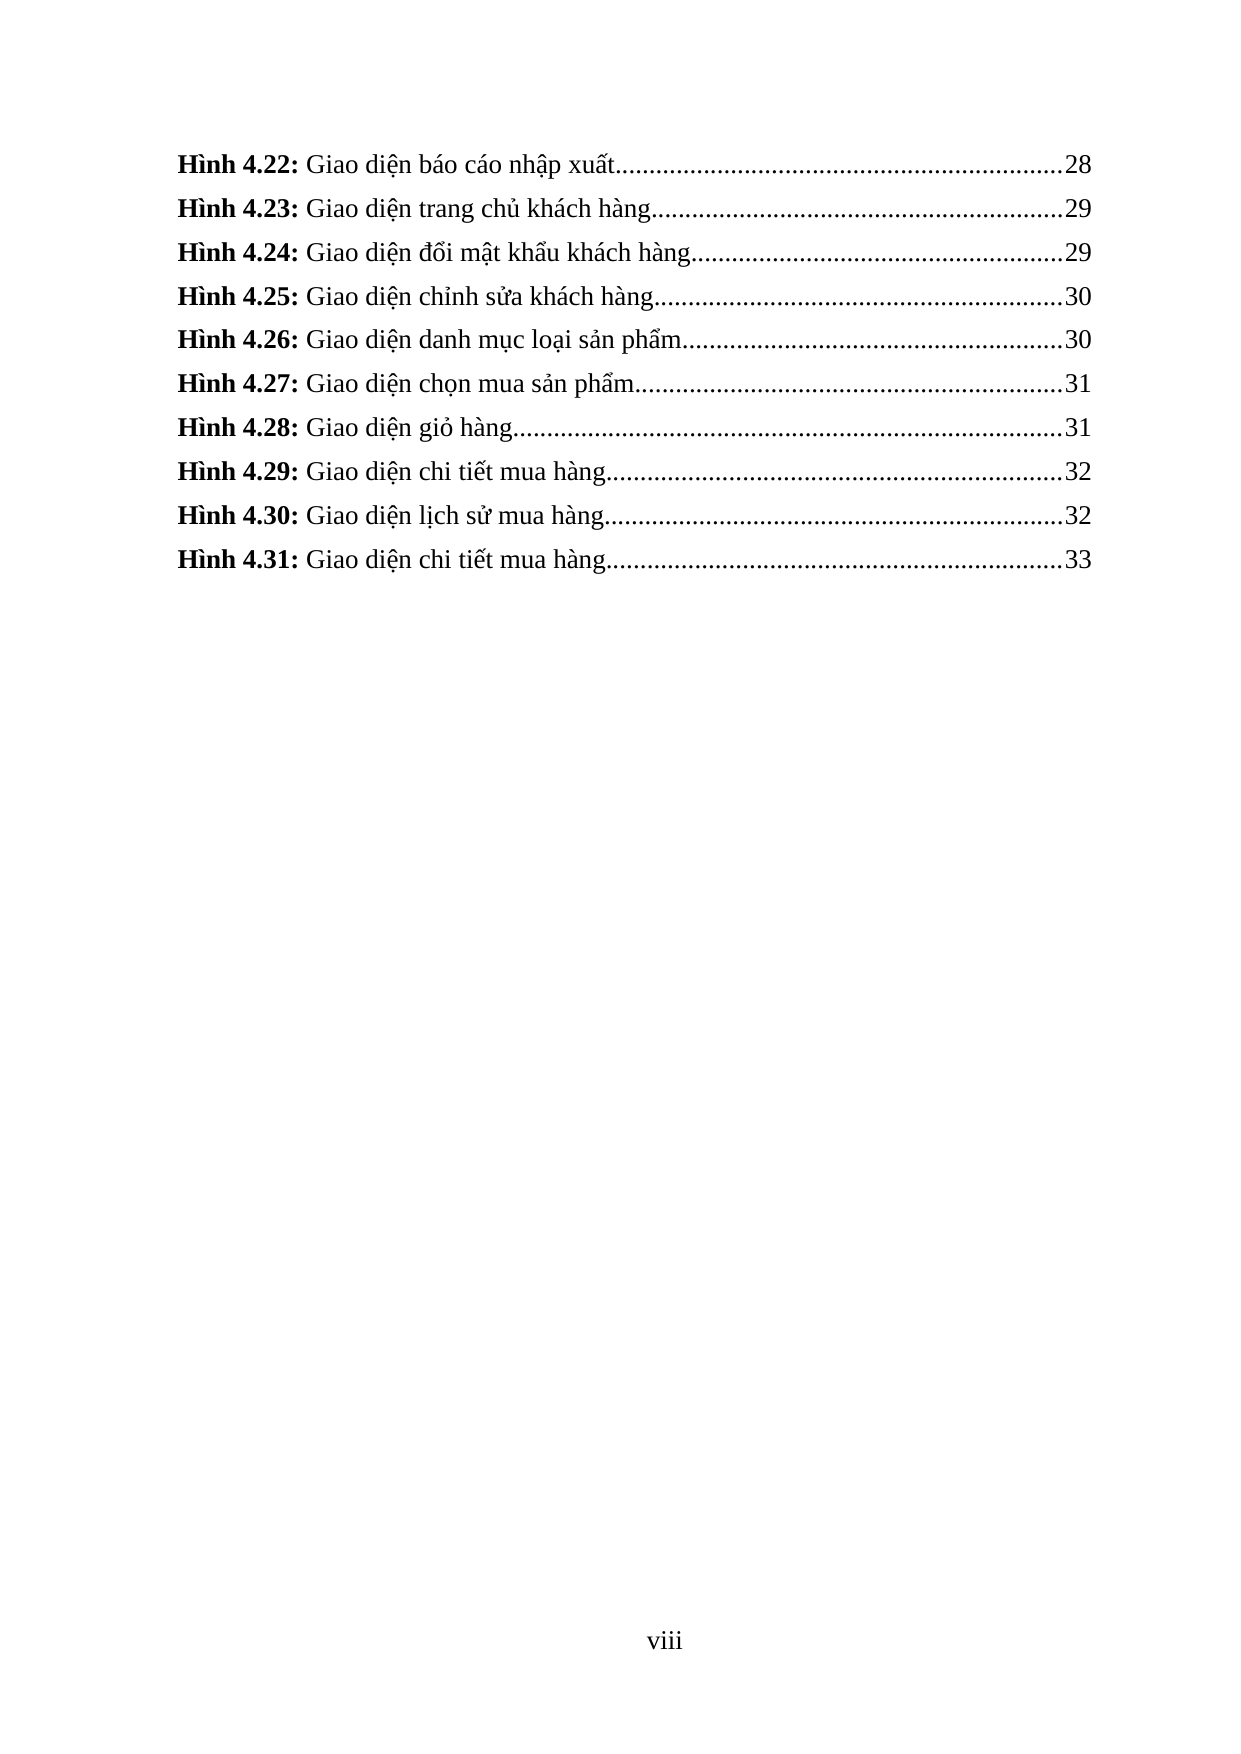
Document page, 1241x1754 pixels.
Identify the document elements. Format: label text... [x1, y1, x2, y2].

text Hình 4.24: Giao diện đổi mật khẩu khách hàng 29 [177, 236, 1122, 267]
text Hình 4.25: Giao diện chỉnh sửa khách hàng 30 [177, 279, 1122, 311]
text Hình 4.28: Giao diện giỏ hàng 31 [177, 411, 1122, 443]
text Hình 4.27: Giao diện chọn mua sản phẩm 31 [177, 367, 1122, 399]
text Hình 4.30: Giao diện lịch sử mua hàng 32 [177, 499, 1122, 531]
text Hình 4.22: Giao diện báo cáo nhập xuất 28 [177, 148, 1122, 179]
text Hình 4.26: Giao diện danh mục loại sản phẩm 30 [177, 323, 1122, 355]
text Hình 4.23: Giao diện trang chủ khách hàng 29 [177, 192, 1122, 223]
text Hình 4.29: Giao diện chi tiết mua hàng 32 [177, 455, 1122, 487]
text Hình 4.31: Giao diện chi tiết mua hàng 33 [177, 543, 1122, 574]
